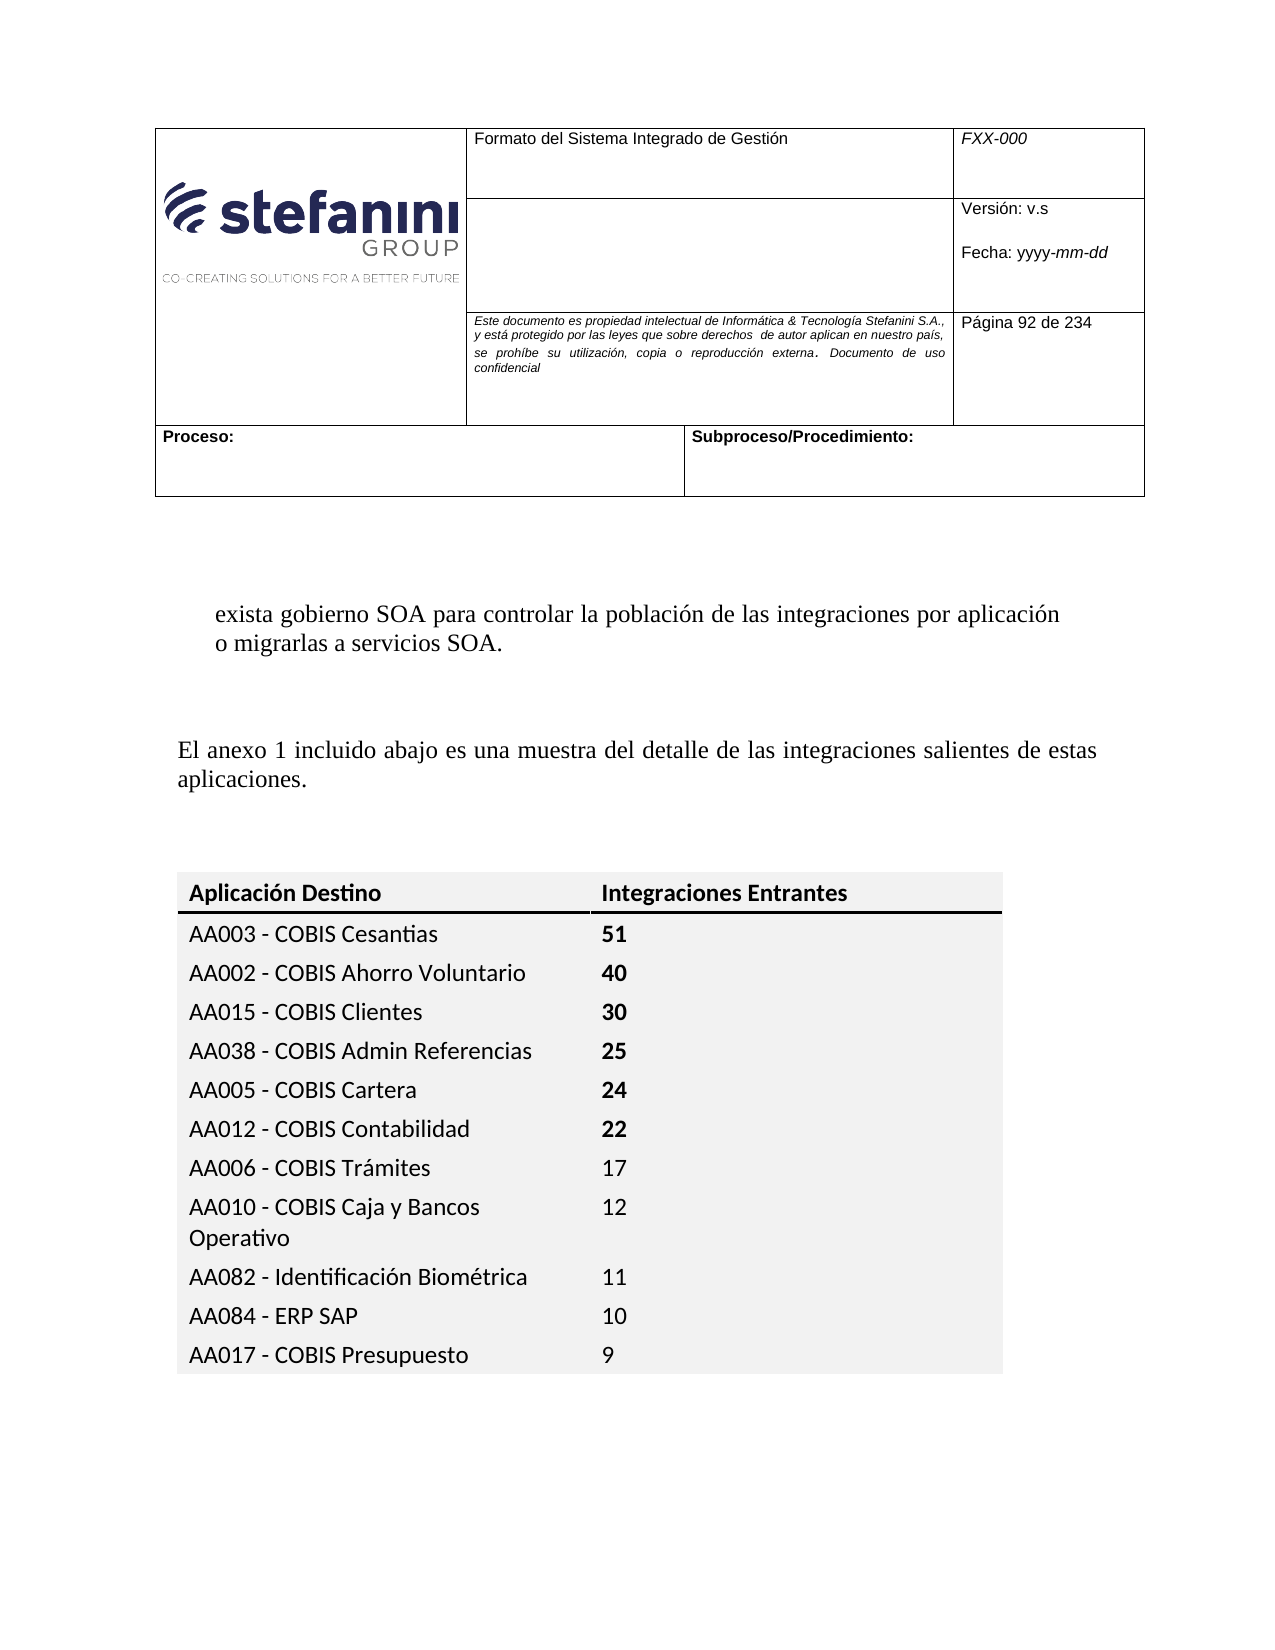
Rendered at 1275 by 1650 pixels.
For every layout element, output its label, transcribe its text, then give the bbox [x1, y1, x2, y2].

table_cell AA017 - COBIS Presupuesto [178, 1335, 590, 1373]
table_cell AA005 - COBIS Cartera [178, 1070, 590, 1108]
table_cell AA006 - COBIS Trámites [178, 1149, 590, 1186]
table_cell AA082 - Identificación Biométrica [178, 1257, 590, 1295]
table_cell 11 [591, 1257, 1002, 1295]
table_cell AA010 - COBIS Caja y Bancos Operativo [178, 1188, 590, 1256]
table_cell 22 [591, 1109, 1002, 1147]
table_cell 12 [591, 1188, 1002, 1256]
table_cell AA015 - COBIS Clientes [178, 992, 590, 1030]
table_cell 10 [591, 1296, 1002, 1334]
table_cell 40 [591, 953, 1002, 991]
table_cell AA012 - COBIS Contabilidad [178, 1109, 590, 1147]
text El anexo 1 incluido abajo es una muestra del detalle de las integraciones salientes de estas aplicaciones. [177, 736, 1098, 793]
table_cell 17 [591, 1149, 1002, 1186]
table_cell 9 [591, 1335, 1002, 1373]
table_cell 51 [591, 914, 1002, 952]
picture [162, 182, 460, 286]
table_cell AA038 - COBIS Admin Referencias [178, 1031, 590, 1069]
table_cell 25 [591, 1031, 1002, 1069]
text Resaltamos los casos de las integraciones salientes mayores a 20, las cuales, por su nivel de interdependencia requieren de mayor gobierno SOA. No evidenciamos que exista gobierno SOA para controlar la población de las integraciones por aplicación o migrarlas a servicios SOA. [215, 599, 1060, 657]
table_cell AA002 - COBIS Ahorro Voluntario [178, 953, 590, 991]
table_header Integraciones Entrantes [591, 873, 1002, 911]
table_cell 30 [591, 992, 1002, 1030]
table_cell 24 [591, 1070, 1002, 1108]
table_cell AA003 - COBIS Cesantias [178, 914, 590, 952]
table_cell AA084 - ERP SAP [178, 1296, 590, 1334]
table_header Aplicación Destino [178, 873, 590, 911]
